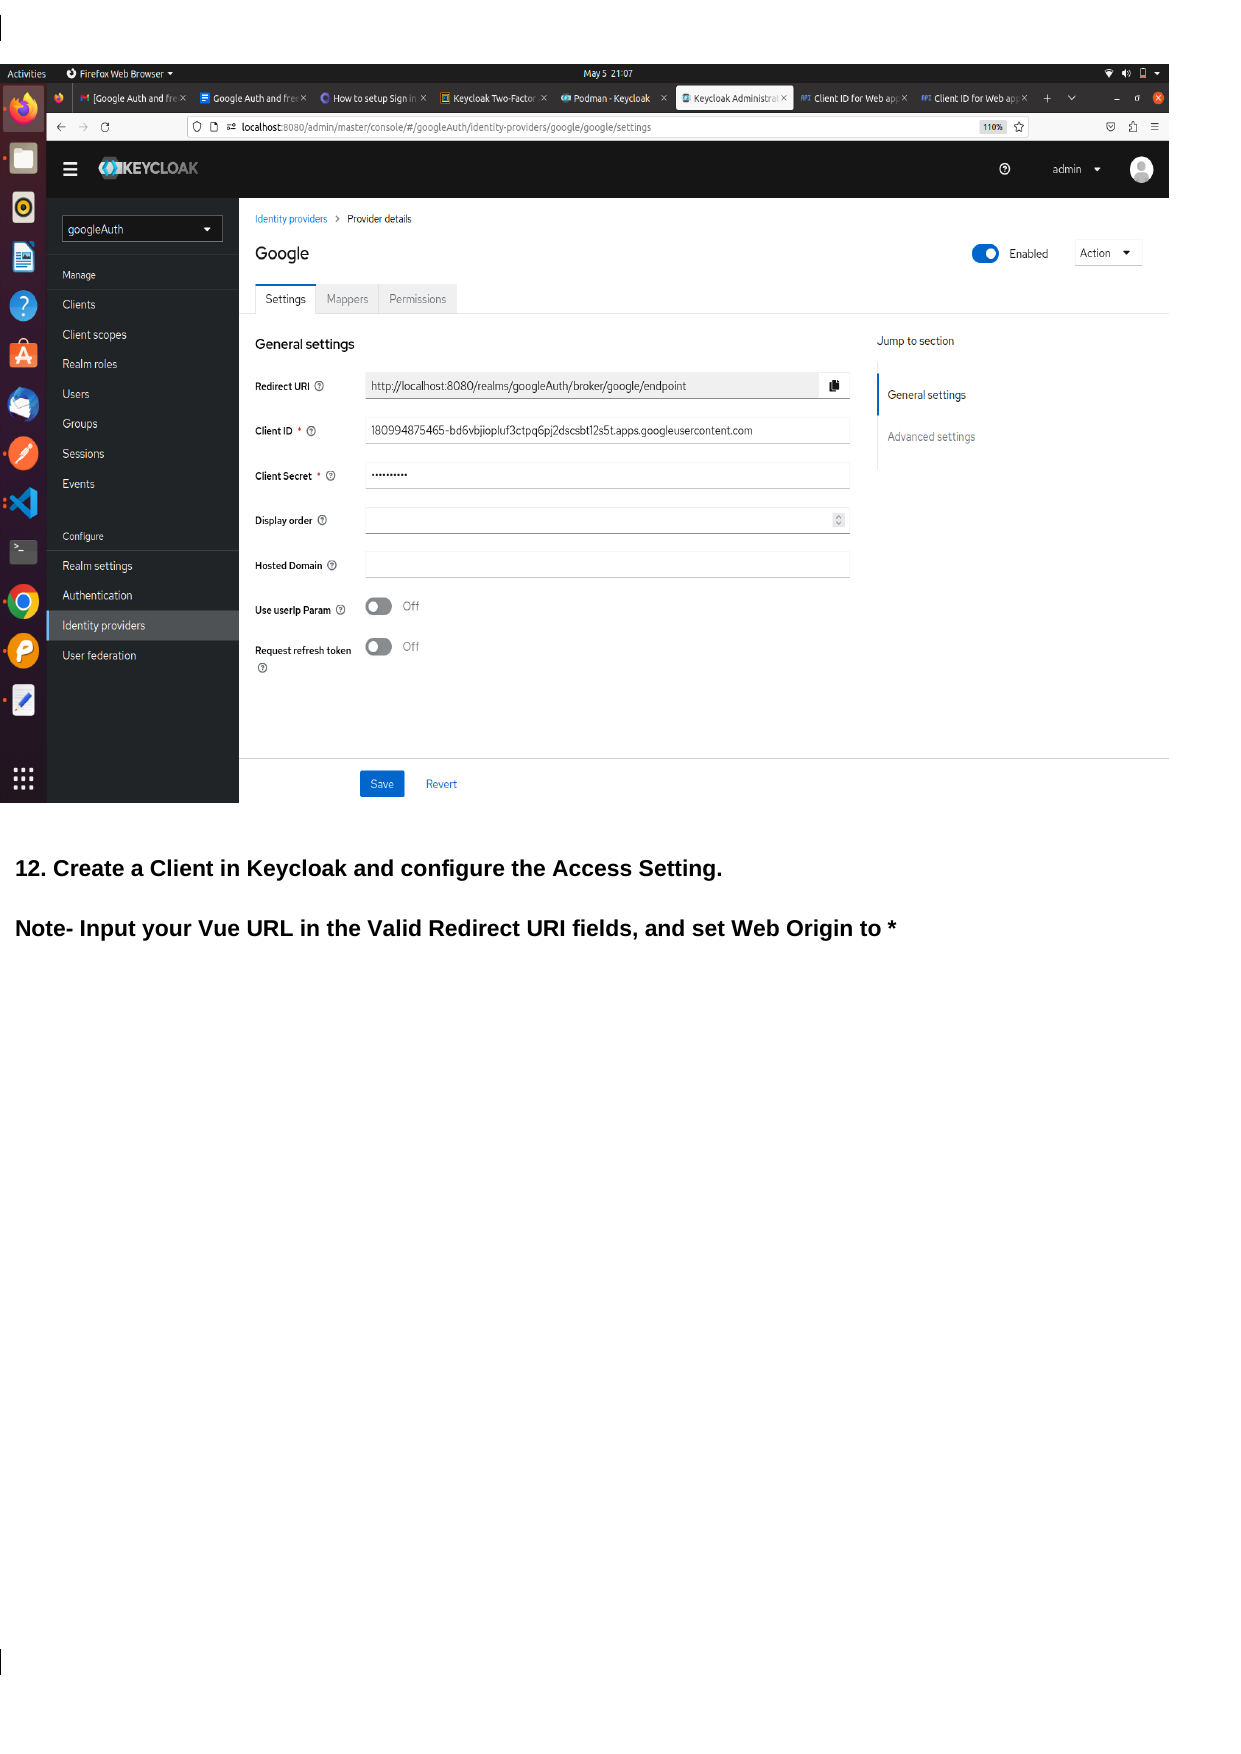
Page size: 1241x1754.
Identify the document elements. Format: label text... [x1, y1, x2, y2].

picture [0, 64, 1169, 803]
text 12. Create a Client in Keycloak and configure the Access Setting. [15, 855, 1180, 881]
text Note- Input your Vue URL in the Valid Redirect URI fields, and set Web Origin to * [15, 915, 1180, 942]
